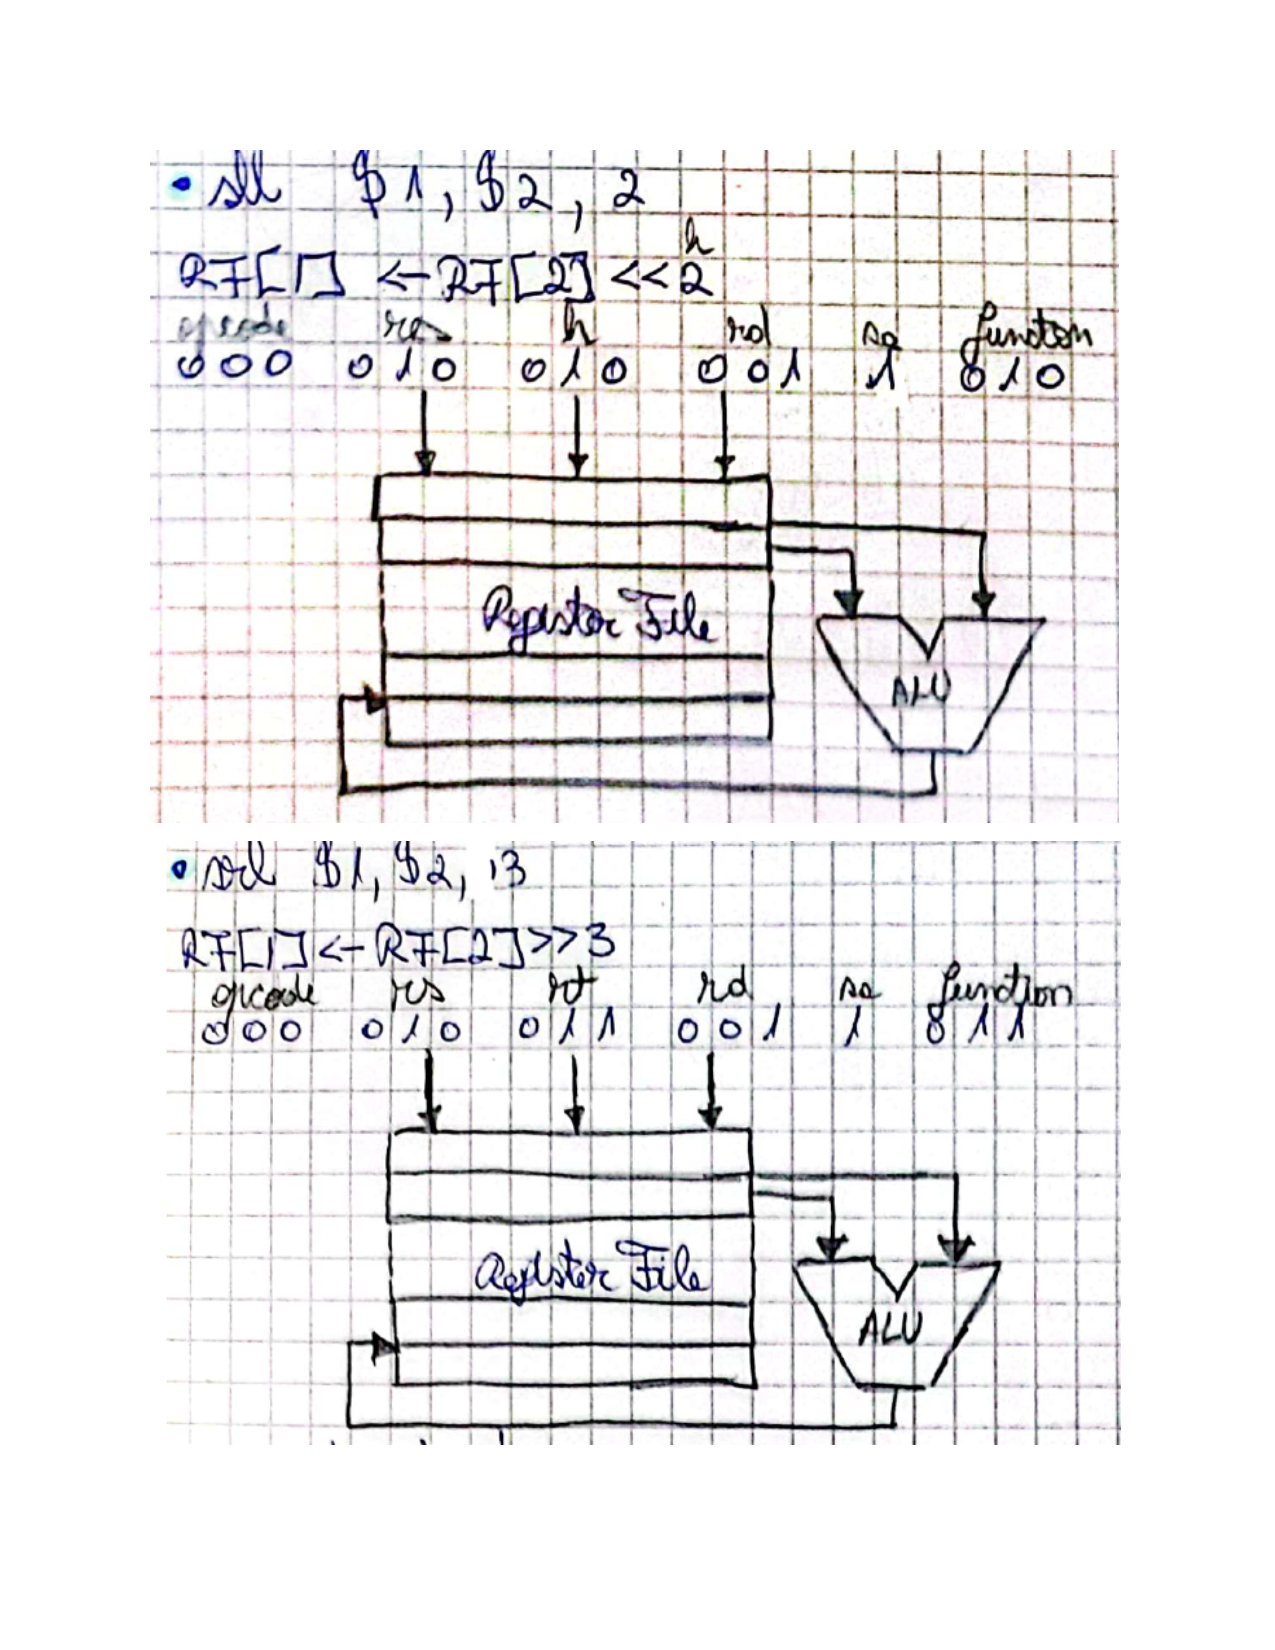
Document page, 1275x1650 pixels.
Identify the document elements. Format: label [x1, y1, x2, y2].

picture [150, 841, 1121, 1445]
picture [150, 150, 1119, 823]
